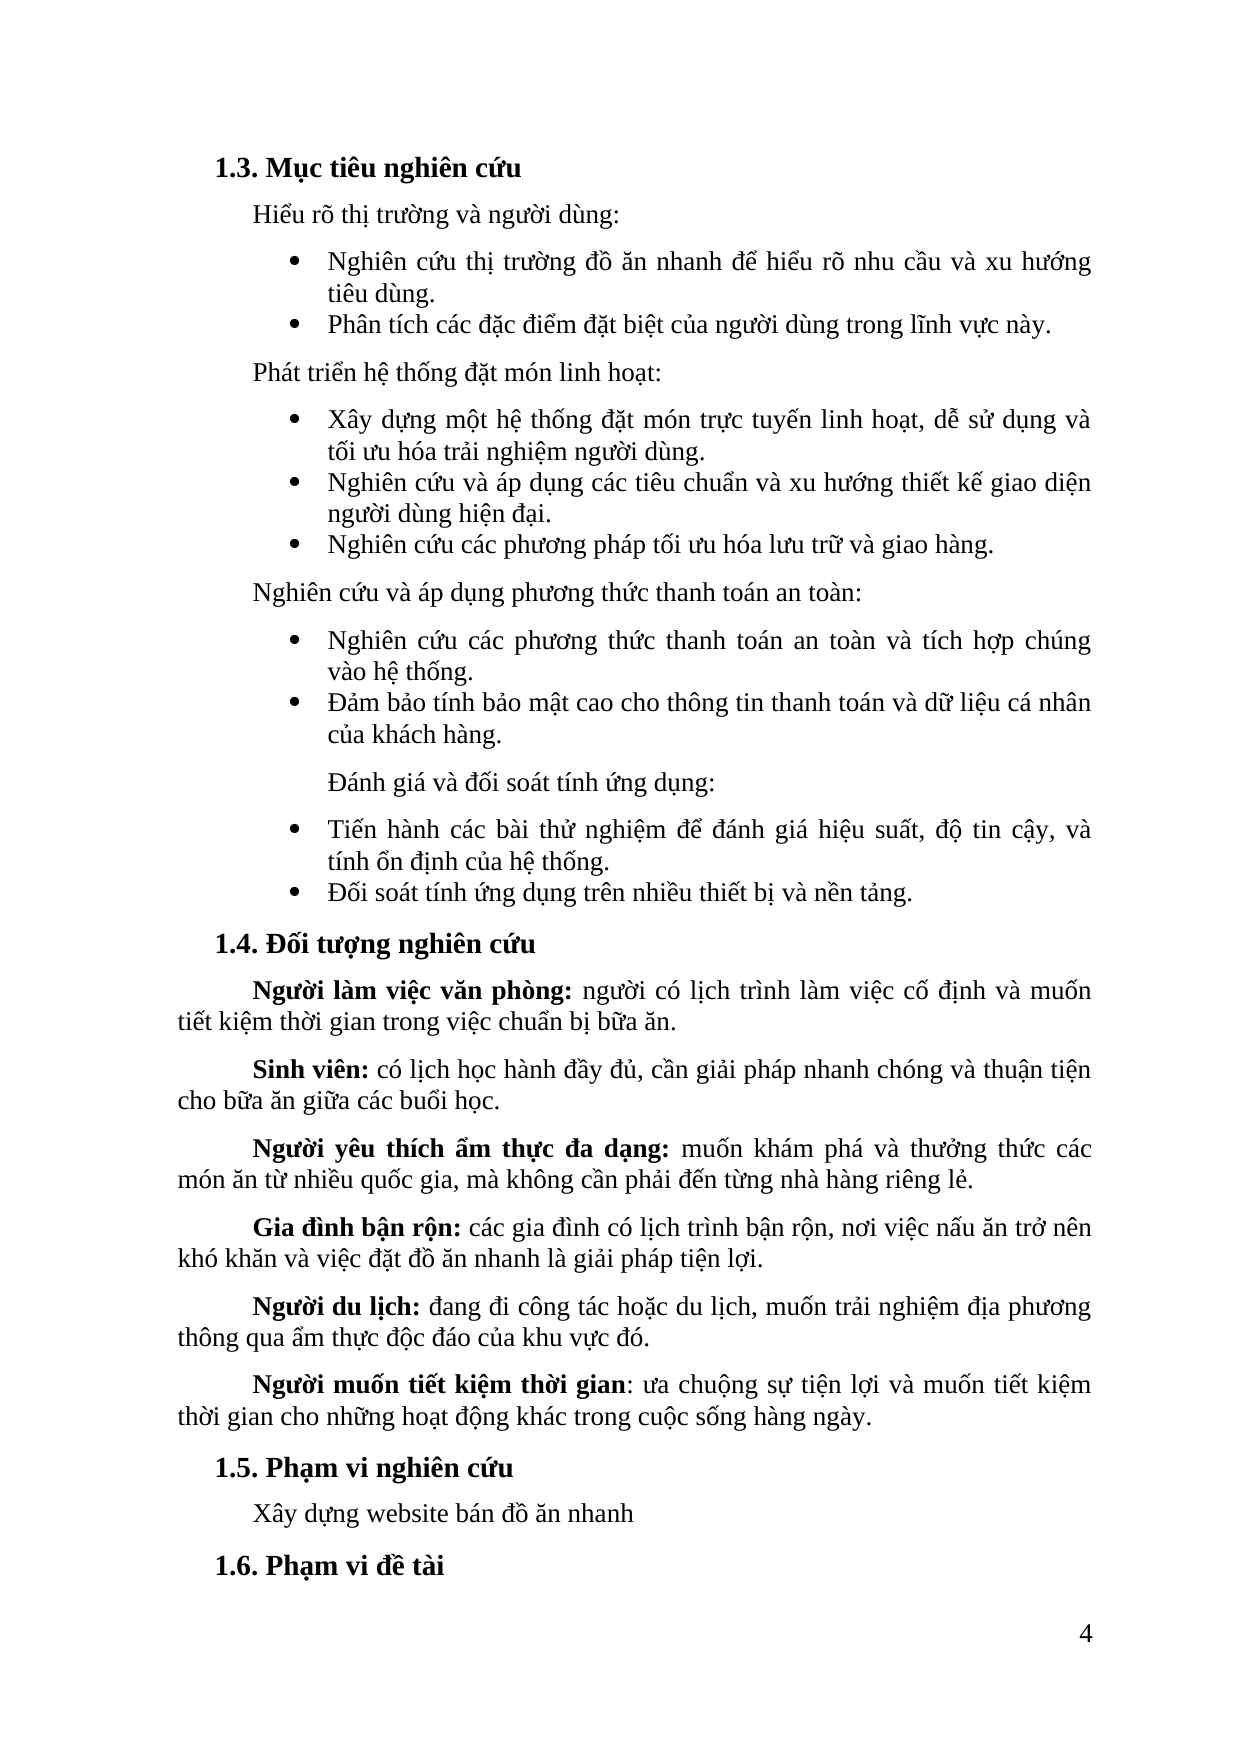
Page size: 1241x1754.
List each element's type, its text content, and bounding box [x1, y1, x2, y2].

list Đảm bảo tính bảo mật cao cho thông tin thanh toán và dữ liệu cá nhân của khách hàng. [290, 687, 1092, 749]
text Người làm việc văn phòng: người có lịch trình làm việc cố định và muốn tiết kiệm thời gian trong việc chuẩn bị bữa ăn. [177, 974, 1092, 1036]
subtitle Đối tượng nghiên cứu [214, 924, 1092, 961]
subtitle Phạm vi nghiên cứu [214, 1447, 1092, 1485]
list Nghiên cứu các phương pháp tối ưu hóa lưu trữ và giao hàng. [290, 528, 1092, 560]
text Đánh giá và đối soát tính ứng dụng: [252, 766, 1092, 797]
subtitle Phạm vi đề tài [214, 1545, 1092, 1583]
list Xây dựng một hệ thống đặt món trực tuyến linh hoạt, dễ sử dụng và tối ưu hóa trải nghiệm người dùng. [290, 404, 1092, 466]
list Nghiên cứu các phương thức thanh toán an toàn và tích hợp chúng vào hệ thống. [290, 624, 1092, 687]
text Người yêu thích ẩm thực đa dạng: muốn khám phá và thưởng thức các món ăn từ nhiều quốc gia, mà không cần phải đến từng nhà hàng riêng lẻ. [177, 1132, 1092, 1194]
text Xây dựng website bán đồ ăn nhanh [177, 1497, 1092, 1529]
text Người du lịch: đang đi công tác hoặc du lịch, muốn trải nghiệm địa phương thông qua ẩm thực độc đáo của khu vực đó. [177, 1289, 1092, 1352]
list Nghiên cứu thị trường đồ ăn nhanh để hiểu rõ nhu cầu và xu hướng tiêu dùng. [290, 246, 1092, 308]
text Gia đình bận rộn: các gia đình có lịch trình bận rộn, nơi việc nấu ăn trở nên khó khăn và việc đặt đồ ăn nhanh là giải pháp tiện lợi. [177, 1211, 1092, 1273]
list Nghiên cứu và áp dụng các tiêu chuẩn và xu hướng thiết kế giao diện người dùng hiện đại. [290, 466, 1092, 528]
subtitle Mục tiêu nghiên cứu [214, 148, 1092, 185]
list Đối soát tính ứng dụng trên nhiều thiết bị và nền tảng. [290, 876, 1092, 907]
list Tiến hành các bài thử nghiệm để đánh giá hiệu suất, độ tin cậy, và tính ổn định của hệ thống. [290, 813, 1092, 876]
text Hiểu rõ thị trường và người dùng: [177, 198, 1092, 229]
text Phát triển hệ thống đặt món linh hoạt: [177, 356, 1092, 387]
list Phân tích các đặc điểm đặt biệt của người dùng trong lĩnh vực này. [290, 308, 1092, 339]
text Nghiên cứu và áp dụng phương thức thanh toán an toàn: [177, 576, 1092, 607]
text Sinh viên: có lịch học hành đầy đủ, cần giải pháp nhanh chóng và thuận tiện cho bữa ăn giữa các buổi học. [177, 1053, 1092, 1115]
text Người muốn tiết kiệm thời gian: ưa chuộng sự tiện lợi và muốn tiết kiệm thời gian cho những hoạt động khác trong cuộc sống hàng ngày. [177, 1368, 1092, 1431]
